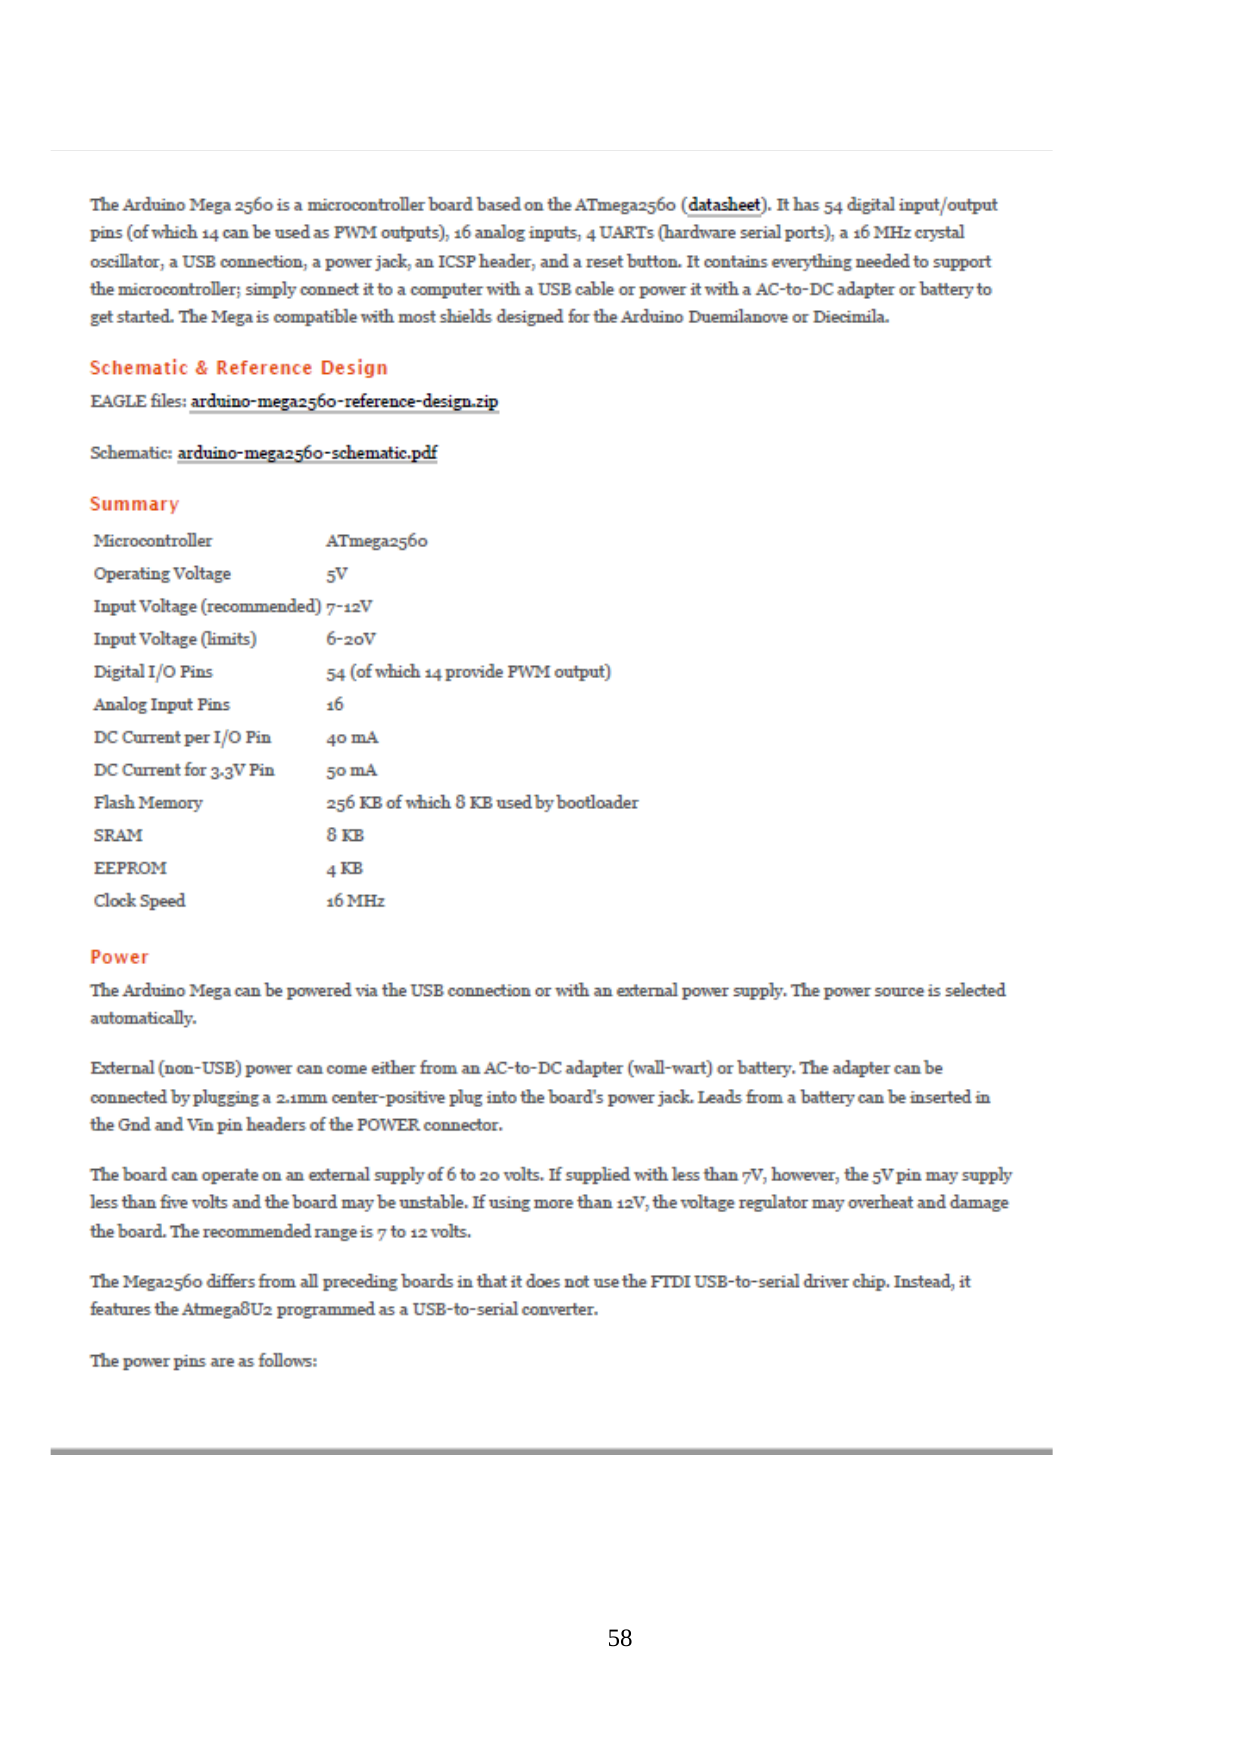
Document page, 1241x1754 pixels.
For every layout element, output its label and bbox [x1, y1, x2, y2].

picture [50, 150, 1053, 1455]
